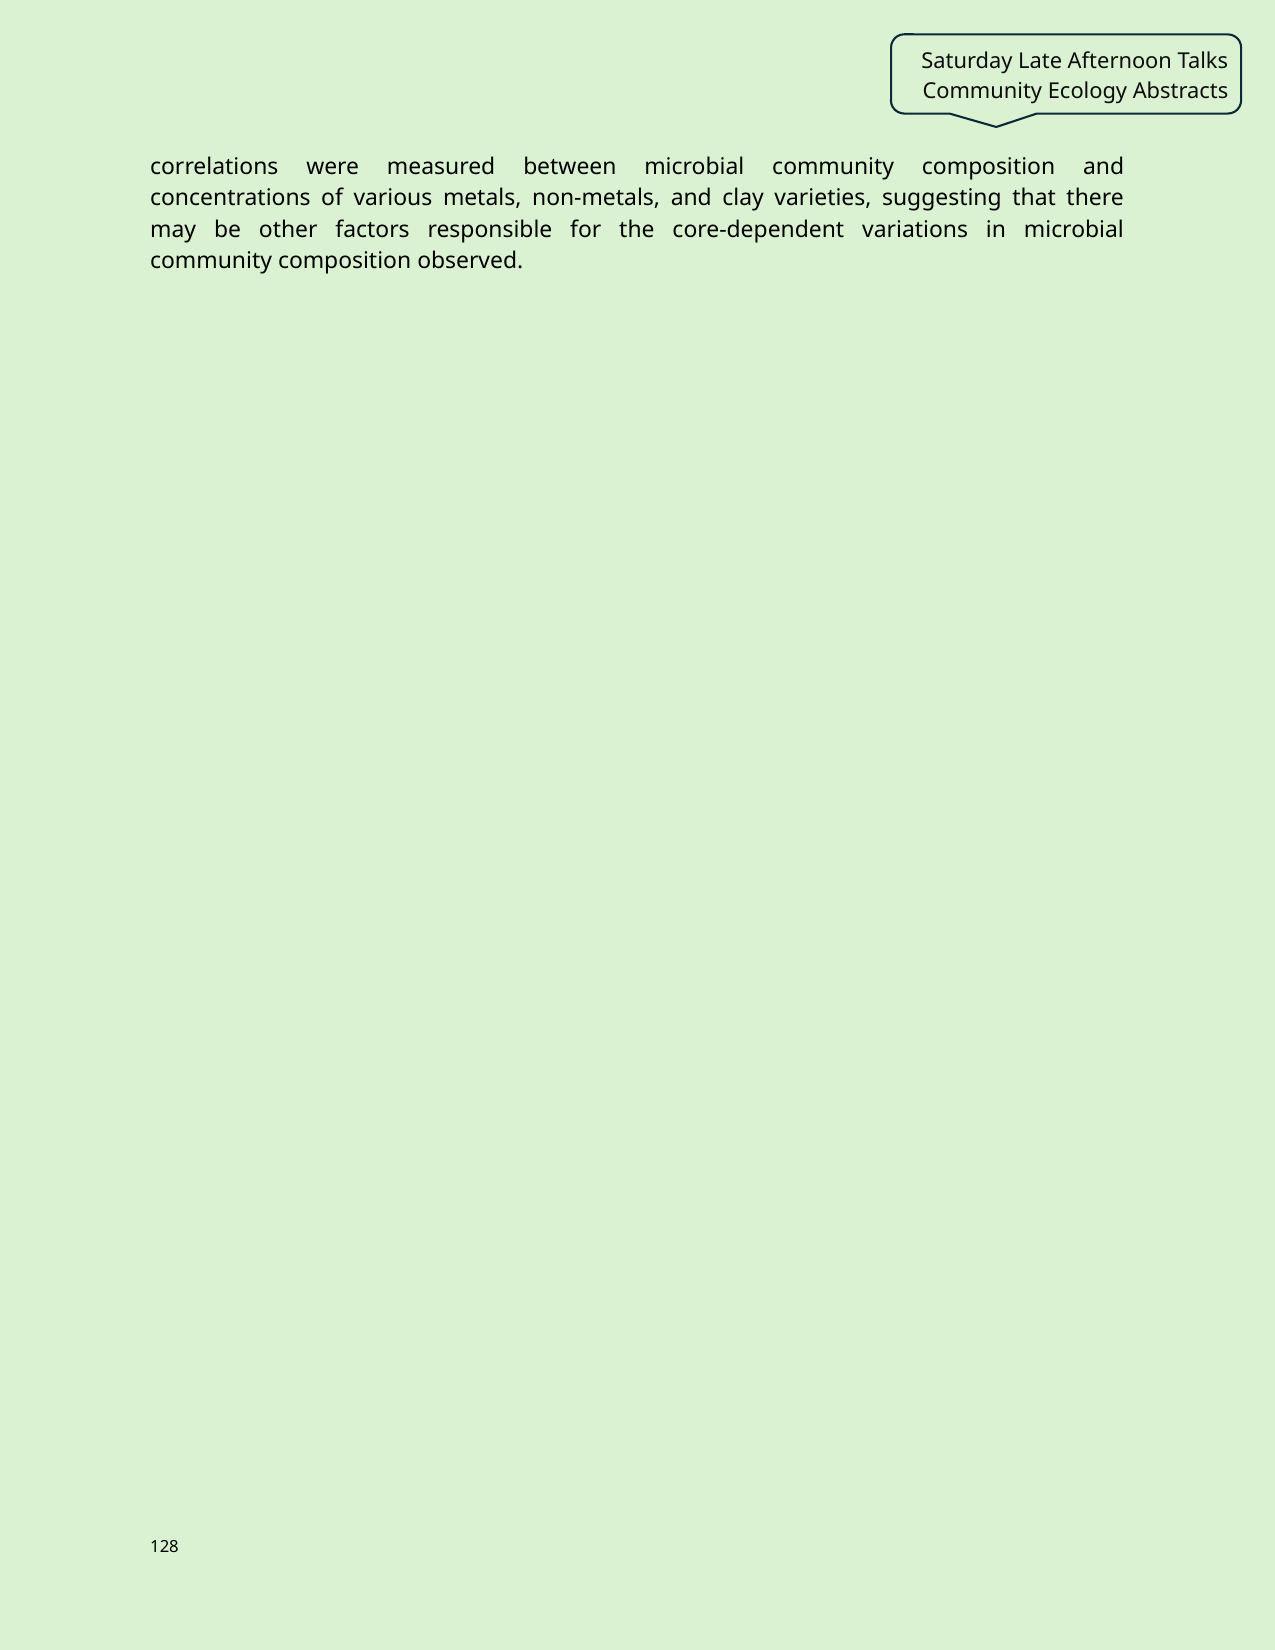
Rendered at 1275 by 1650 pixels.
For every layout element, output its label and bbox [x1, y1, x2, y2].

text [150, 150, 1125, 275]
